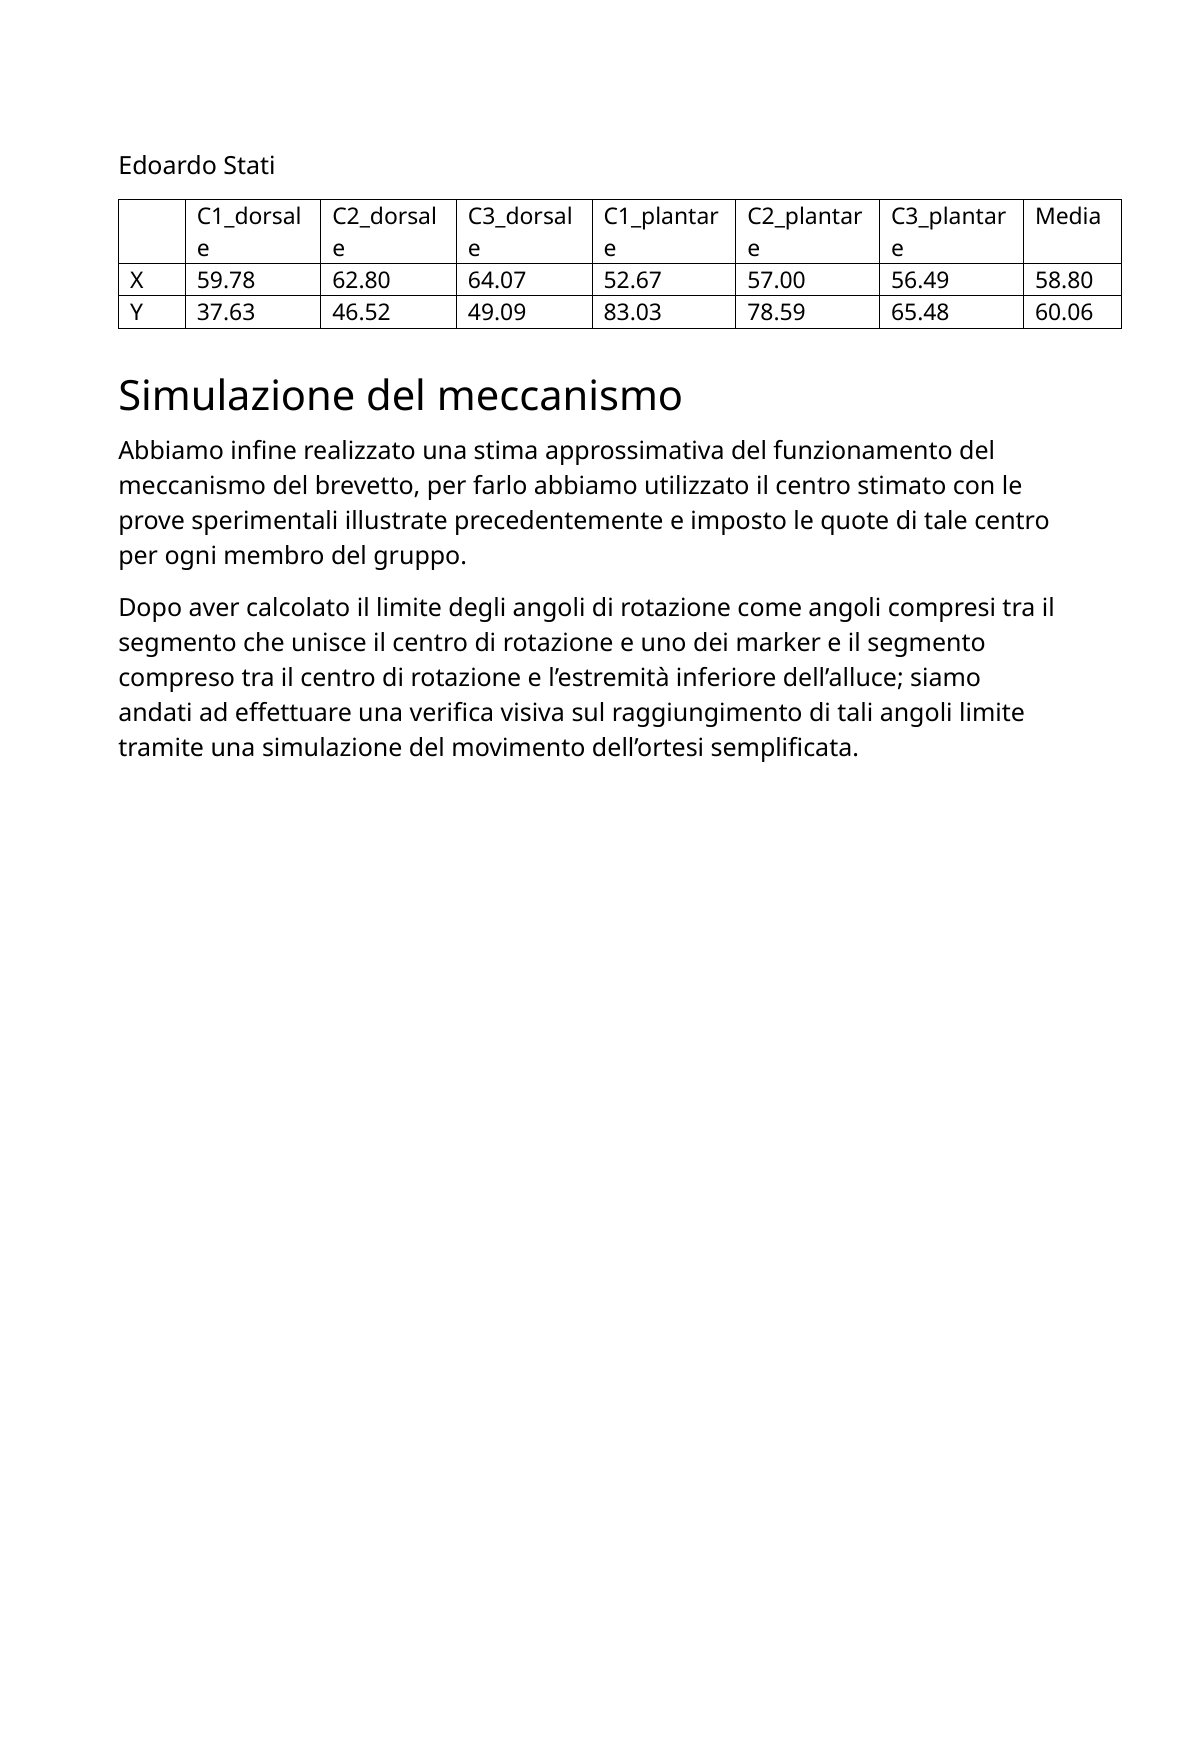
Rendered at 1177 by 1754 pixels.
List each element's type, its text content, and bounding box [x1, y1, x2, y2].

table_header C1_dorsale [186, 200, 320, 263]
table_header C2_dorsale [321, 200, 456, 263]
text Dopo aver calcolato il limite degli angoli di rotazione come angoli compresi tra il segmento che unisce il centro di rotazione e uno dei marker e il segmento compreso tra il centro di rotazione e l’estremità inferiore dell’alluce; siamo andati ad effettuare una verifica visiva sul raggiungimento di tali angoli limite tramite una simulazione del movimento dell’ortesi semplificata. [118, 589, 1058, 763]
table_cell X [119, 264, 185, 295]
table_cell 59.78 [186, 264, 320, 295]
subtitle Simulazione del meccanismo [118, 366, 1058, 423]
table_cell Y [119, 296, 185, 327]
table_header C3_dorsale [457, 200, 592, 263]
table_cell 57.00 [736, 264, 879, 295]
text Edoardo Stati [118, 148, 1058, 182]
table_header [119, 200, 185, 263]
table_cell 46.52 [321, 296, 456, 327]
table_cell 78.59 [736, 296, 879, 327]
text Abbiamo infine realizzato una stima approssimativa del funzionamento del meccanismo del brevetto, per farlo abbiamo utilizzato il centro stimato con le prove sperimentali illustrate precedentemente e imposto le quote di tale centro per ogni membro del gruppo. [118, 433, 1058, 572]
table_cell 58.80 [1024, 264, 1121, 295]
table_header C3_plantare [880, 200, 1023, 263]
table_cell 64.07 [457, 264, 592, 295]
table_header C2_plantare [736, 200, 879, 263]
table_cell 62.80 [321, 264, 456, 295]
table_cell 83.03 [593, 296, 735, 327]
table_cell 49.09 [457, 296, 592, 327]
table_cell 56.49 [880, 264, 1023, 295]
table_cell 37.63 [186, 296, 320, 327]
table_header C1_plantare [593, 200, 735, 263]
table_cell 52.67 [593, 264, 735, 295]
table_header Media [1024, 200, 1121, 263]
table_cell 65.48 [880, 296, 1023, 327]
table_cell 60.06 [1024, 296, 1121, 327]
